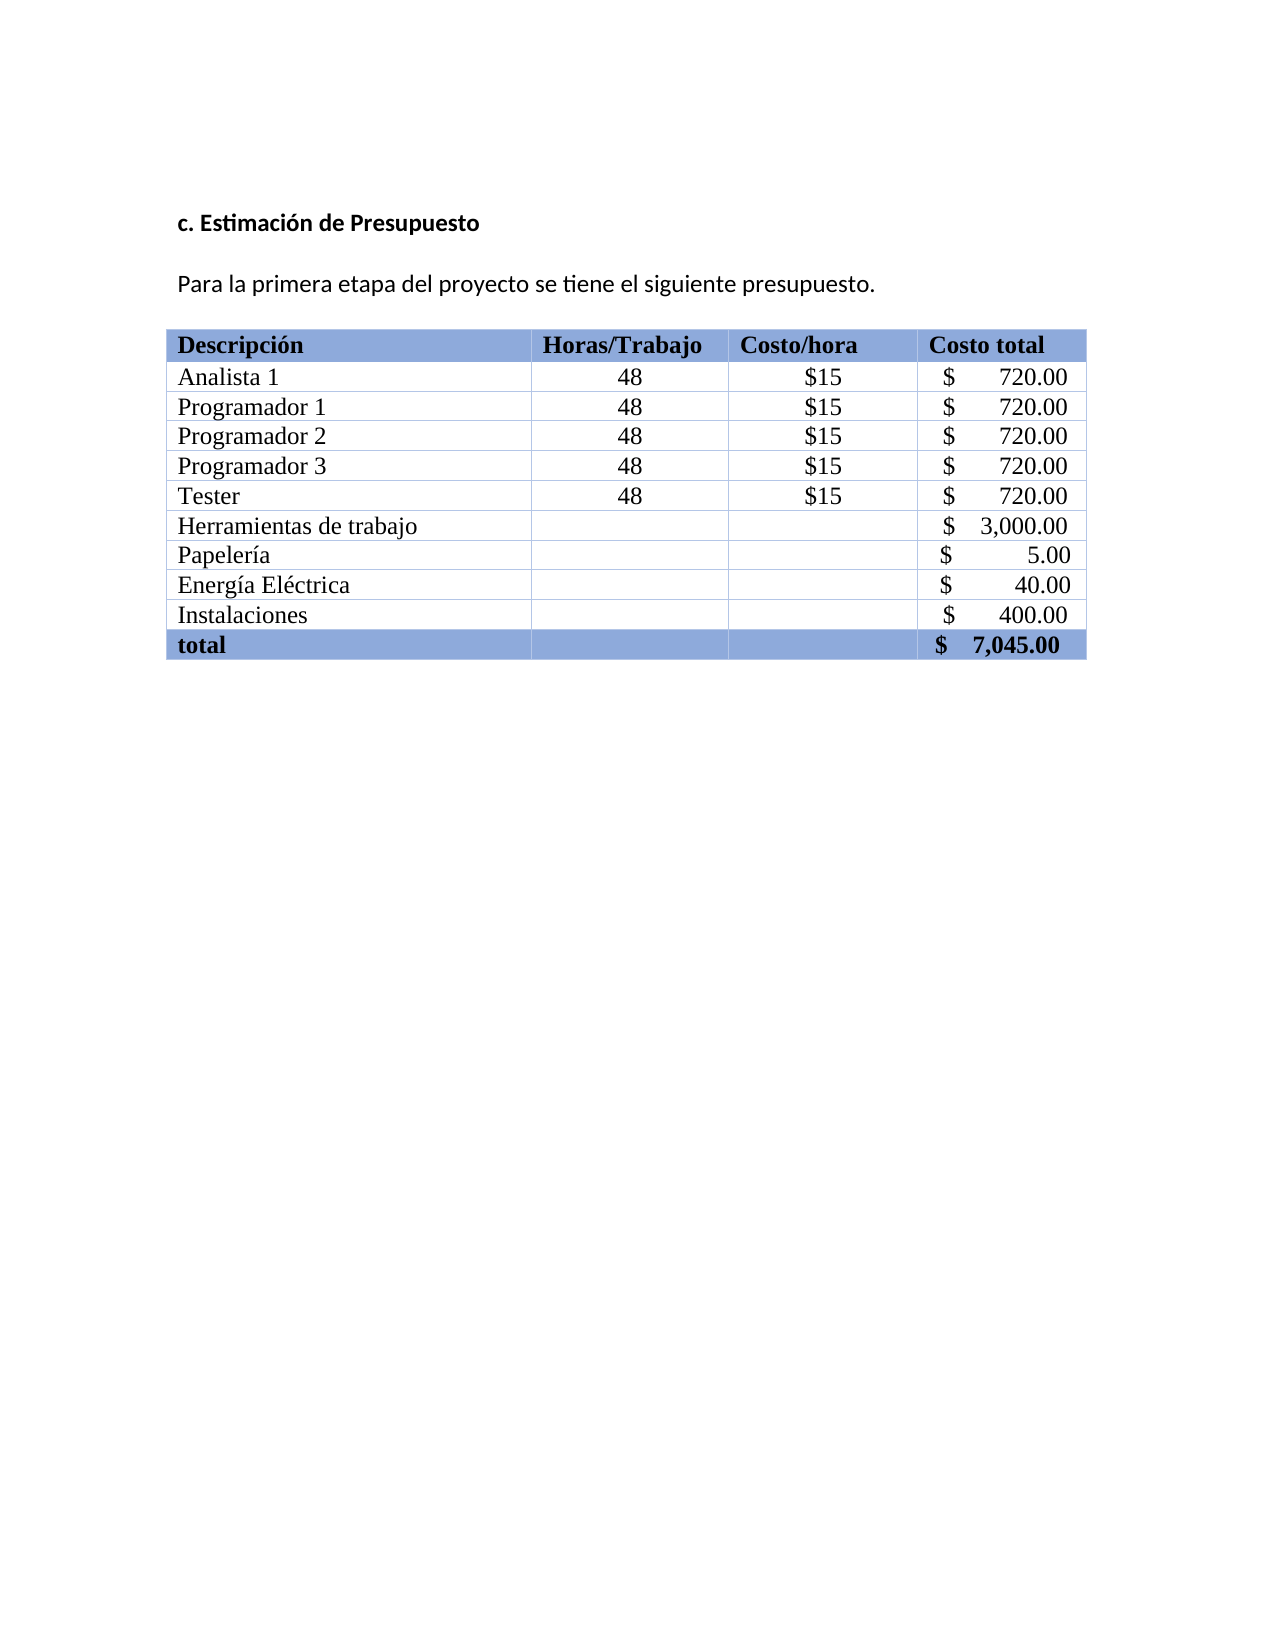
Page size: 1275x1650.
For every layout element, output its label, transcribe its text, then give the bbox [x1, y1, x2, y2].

table_cell [729, 630, 917, 659]
table_cell $ 720.00 [918, 421, 1086, 450]
table_cell Instalaciones [167, 600, 531, 629]
table_cell $ 720.00 [918, 481, 1086, 510]
table_cell 48 [532, 481, 728, 510]
table_cell [532, 600, 728, 629]
table_cell Programador 3 [167, 451, 531, 480]
table_cell Energía Eléctrica [167, 570, 531, 599]
table_header Horas/Trabajo [532, 330, 728, 359]
table_cell [729, 511, 917, 539]
table_cell $15 [729, 481, 917, 510]
table_cell $15 [729, 451, 917, 480]
table_cell [729, 600, 917, 629]
table_cell Programador 2 [167, 421, 531, 450]
table_header Costo total [918, 330, 1086, 359]
table_cell [532, 630, 728, 659]
table_cell Tester [167, 481, 531, 510]
table_cell $15 [729, 421, 917, 450]
table_cell $ 5.00 [918, 541, 1086, 569]
table_cell $15 [729, 362, 917, 391]
table_cell $ 720.00 [918, 362, 1086, 391]
table_cell [729, 541, 917, 569]
table_cell Herramientas de trabajo [167, 511, 531, 539]
table_cell $ 720.00 [918, 451, 1086, 480]
table_cell $ 3,000.00 [918, 511, 1086, 539]
table_cell 48 [532, 421, 728, 450]
table_cell $ 400.00 [918, 600, 1086, 629]
text c. Estimación de Presupuesto [177, 207, 1098, 237]
table_cell $ 40.00 [918, 570, 1086, 599]
table_header Descripción [167, 330, 531, 359]
table_cell Programador 1 [167, 392, 531, 420]
table_cell $15 [729, 392, 917, 420]
text Para la primera etapa del proyecto se tiene el siguiente presupuesto. [177, 268, 1098, 298]
table_cell [532, 570, 728, 599]
table_cell [532, 511, 728, 539]
table_cell $ 7,045.00 [918, 630, 1086, 659]
table_cell 48 [532, 392, 728, 420]
table_cell [729, 570, 917, 599]
table_cell 48 [532, 451, 728, 480]
table_cell $ 720.00 [918, 392, 1086, 420]
table_cell total [167, 630, 531, 659]
table_cell Analista 1 [167, 362, 531, 391]
table_cell Papelería [167, 541, 531, 569]
table_cell 48 [532, 362, 728, 391]
table_header Costo/hora [729, 330, 917, 359]
table_cell [532, 541, 728, 569]
